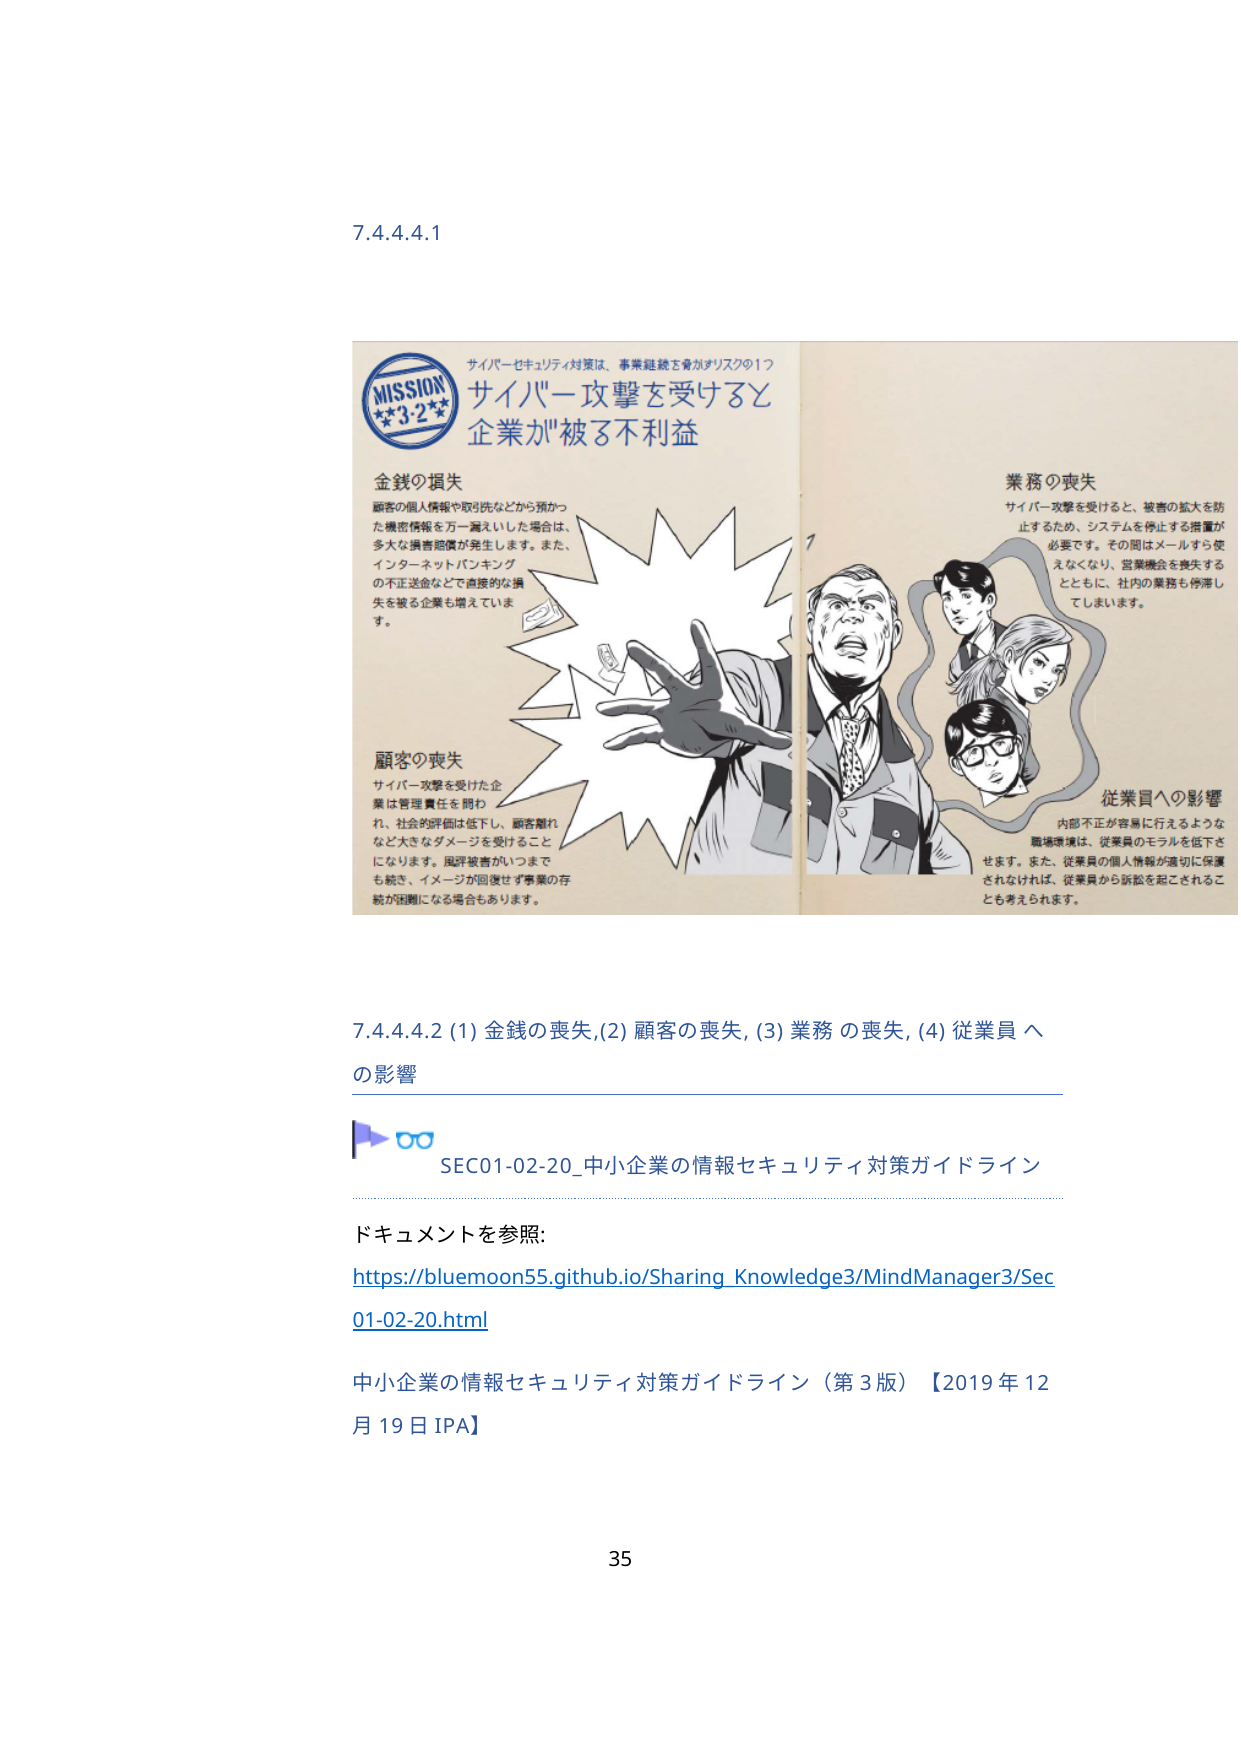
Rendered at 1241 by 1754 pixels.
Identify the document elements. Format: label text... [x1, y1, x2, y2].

text Sec01-02-20_中小企業の情報セキュリティ対策ガイドライン [352, 1121, 1063, 1199]
picture [352, 1120, 390, 1159]
picture [396, 1120, 434, 1159]
text (1) 金銭の喪失,(2) 顧客の喪失, (3) 業務 の喪失, (4) 従業員 への影響 [352, 1011, 1063, 1094]
picture [352, 341, 1238, 915]
text ドキュメントを参照: https://bluemoon55.github.io/Sharing_Knowledge3/MindManager3/Sec01-02-20.html [352, 1214, 1063, 1338]
text 中小企業の情報セキュリティ対策ガイドライン（第3版）【2019年12月19日IPA】 [352, 1363, 1063, 1444]
